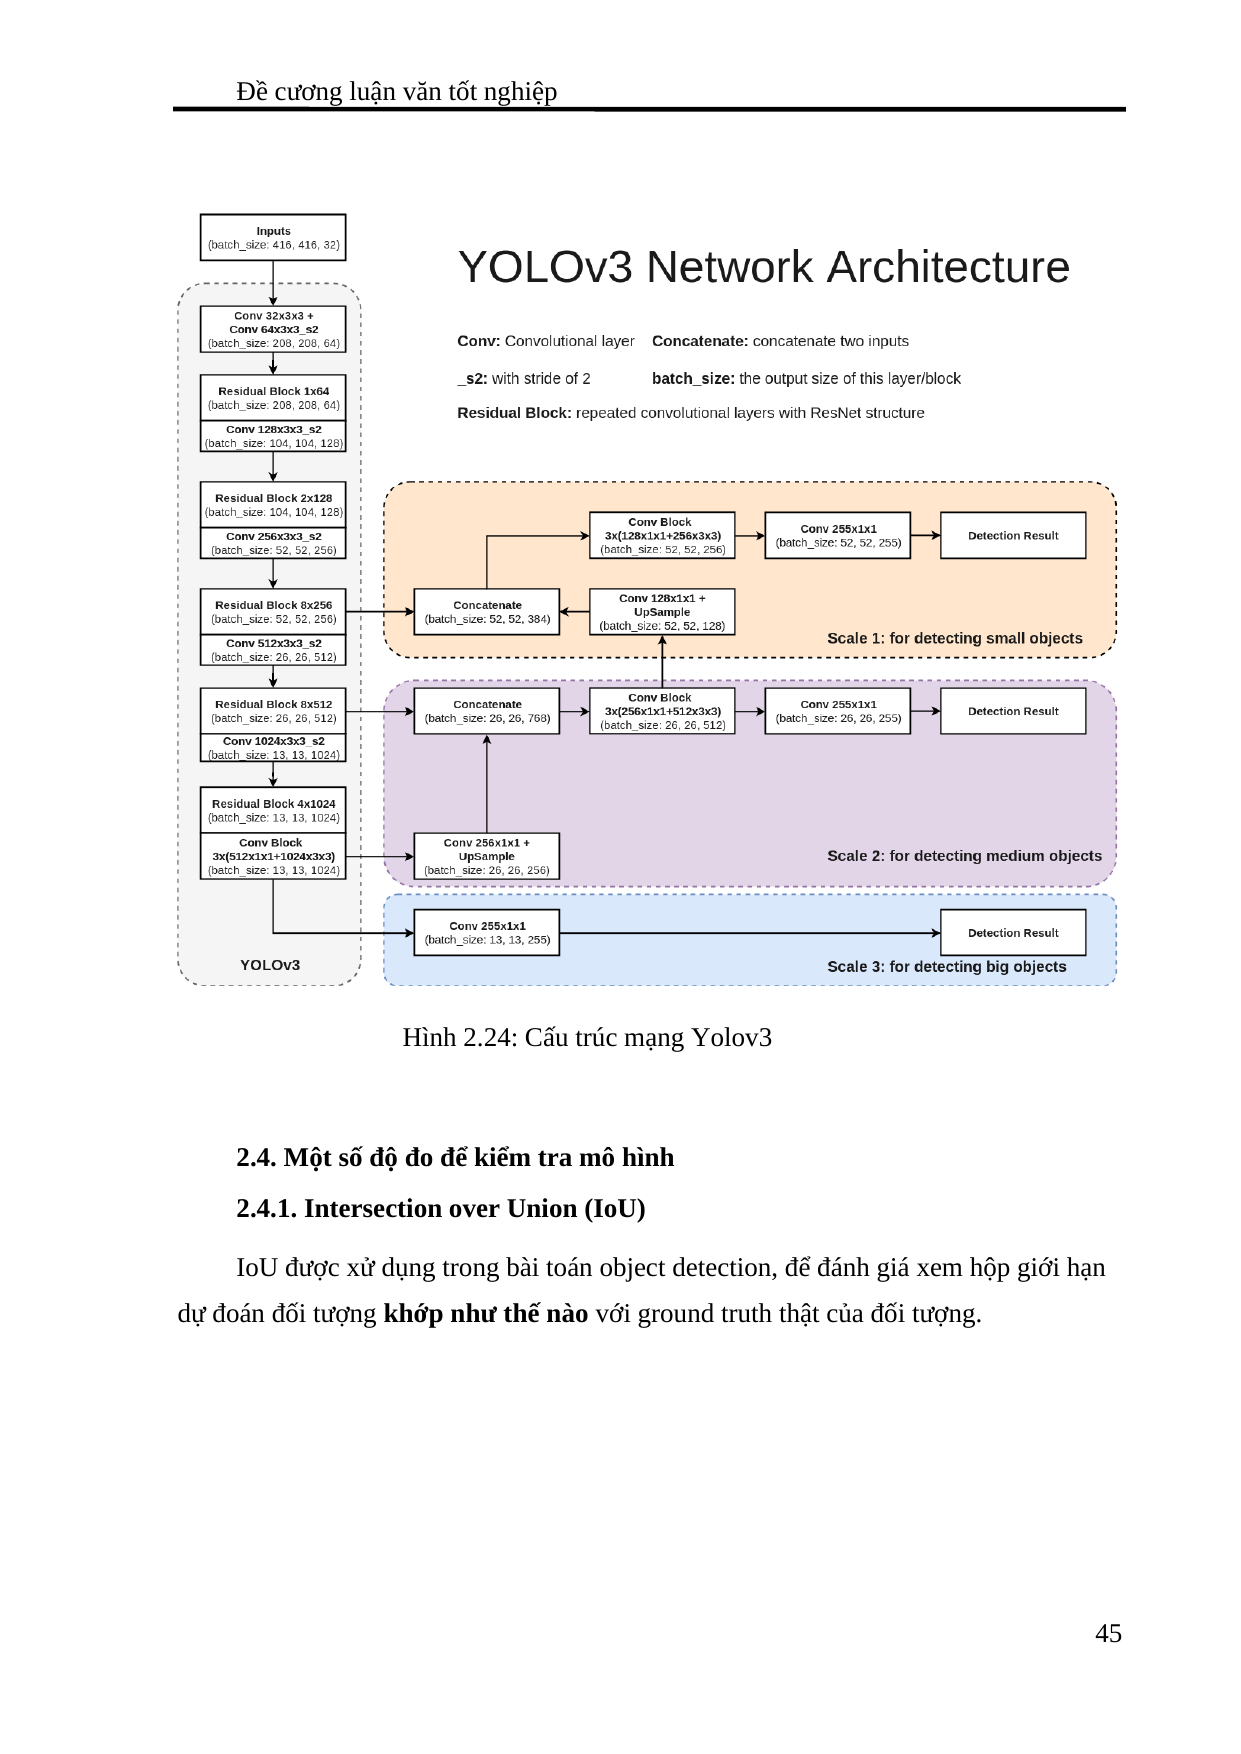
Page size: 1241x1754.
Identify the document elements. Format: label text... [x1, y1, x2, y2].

text IoU được xử dụng trong bài toán object detection, để đánh giá xem hộp giới hạn dự đoán đối tượng khớp như thế nào với ground truth thật của đối tượng. [177, 1251, 1122, 1329]
picture [177, 213, 1118, 986]
subtitle 2.4.1. Intersection over Union (IoU) [177, 1192, 1122, 1223]
text Hình 2.24: Cấu trúc mạng Yolov3 [327, 1021, 1122, 1053]
subtitle 2.4. Một số độ đo để kiểm tra mô hình [177, 1141, 1122, 1172]
